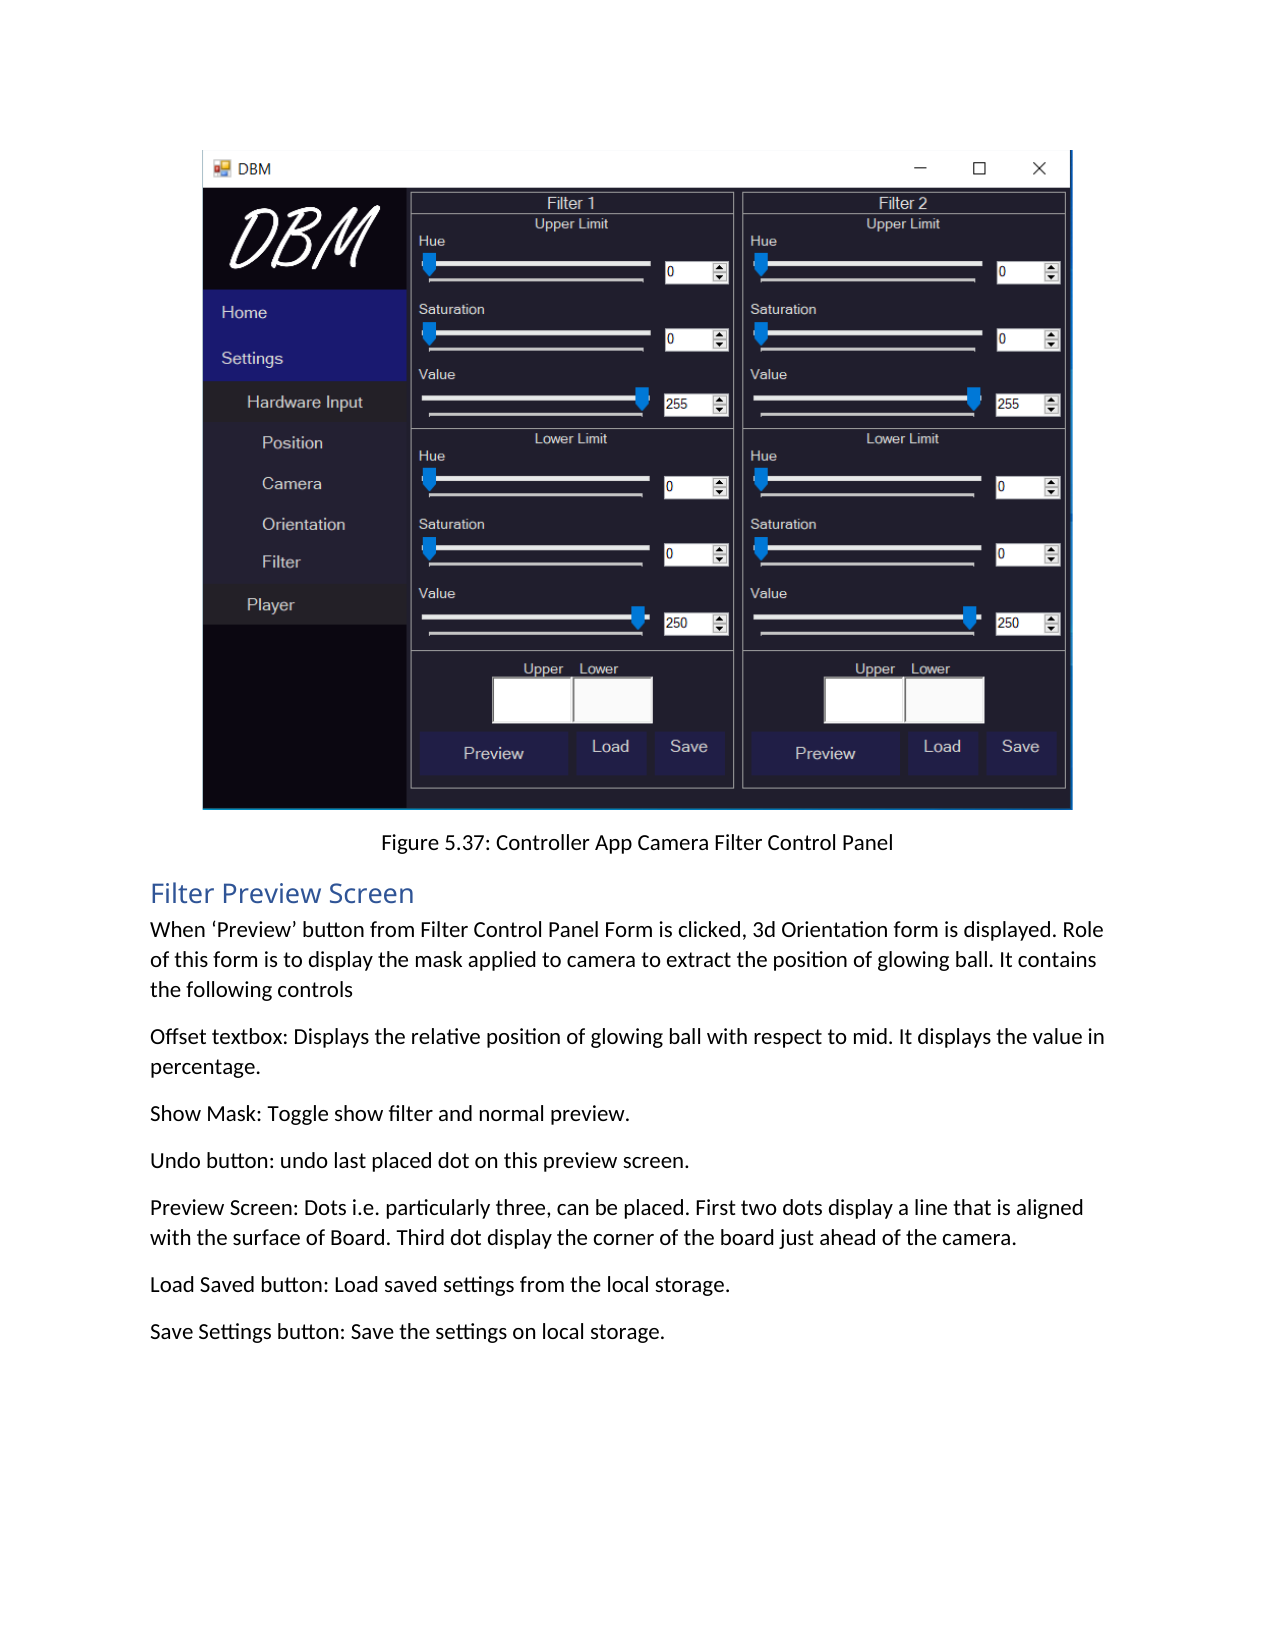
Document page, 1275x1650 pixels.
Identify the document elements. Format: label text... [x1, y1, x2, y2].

picture [202, 150, 1073, 810]
subtitle Filter Preview Screen [150, 875, 1125, 912]
text Load Saved button: Load saved settings from the local storage. [150, 1270, 1125, 1298]
text Save Settings button: Save the settings on local storage. [150, 1317, 1125, 1345]
text Offset textbox: Displays the relative position of glowing ball with respect to mid. It displays the value in percentage. [150, 1022, 1125, 1080]
text Undo button: undo last placed dot on this preview screen. [150, 1146, 1125, 1174]
text Preview Screen: Dots i.e. particularly three, can be placed. First two dots display a line that is aligned with the surface of Board. Third dot display the corner of the board just ahead of the camera. [150, 1193, 1125, 1251]
text When ‘Preview’ button from Filter Control Panel Form is clicked, 3d Orientation form is displayed. Role of this form is to display the mask applied to camera to extract the position of glowing ball. It contains the following controls [150, 915, 1125, 1003]
text Figure 5.37: Controller App Camera Filter Control Panel [150, 828, 1125, 856]
text Show Mask: Toggle show filter and normal preview. [150, 1099, 1125, 1127]
